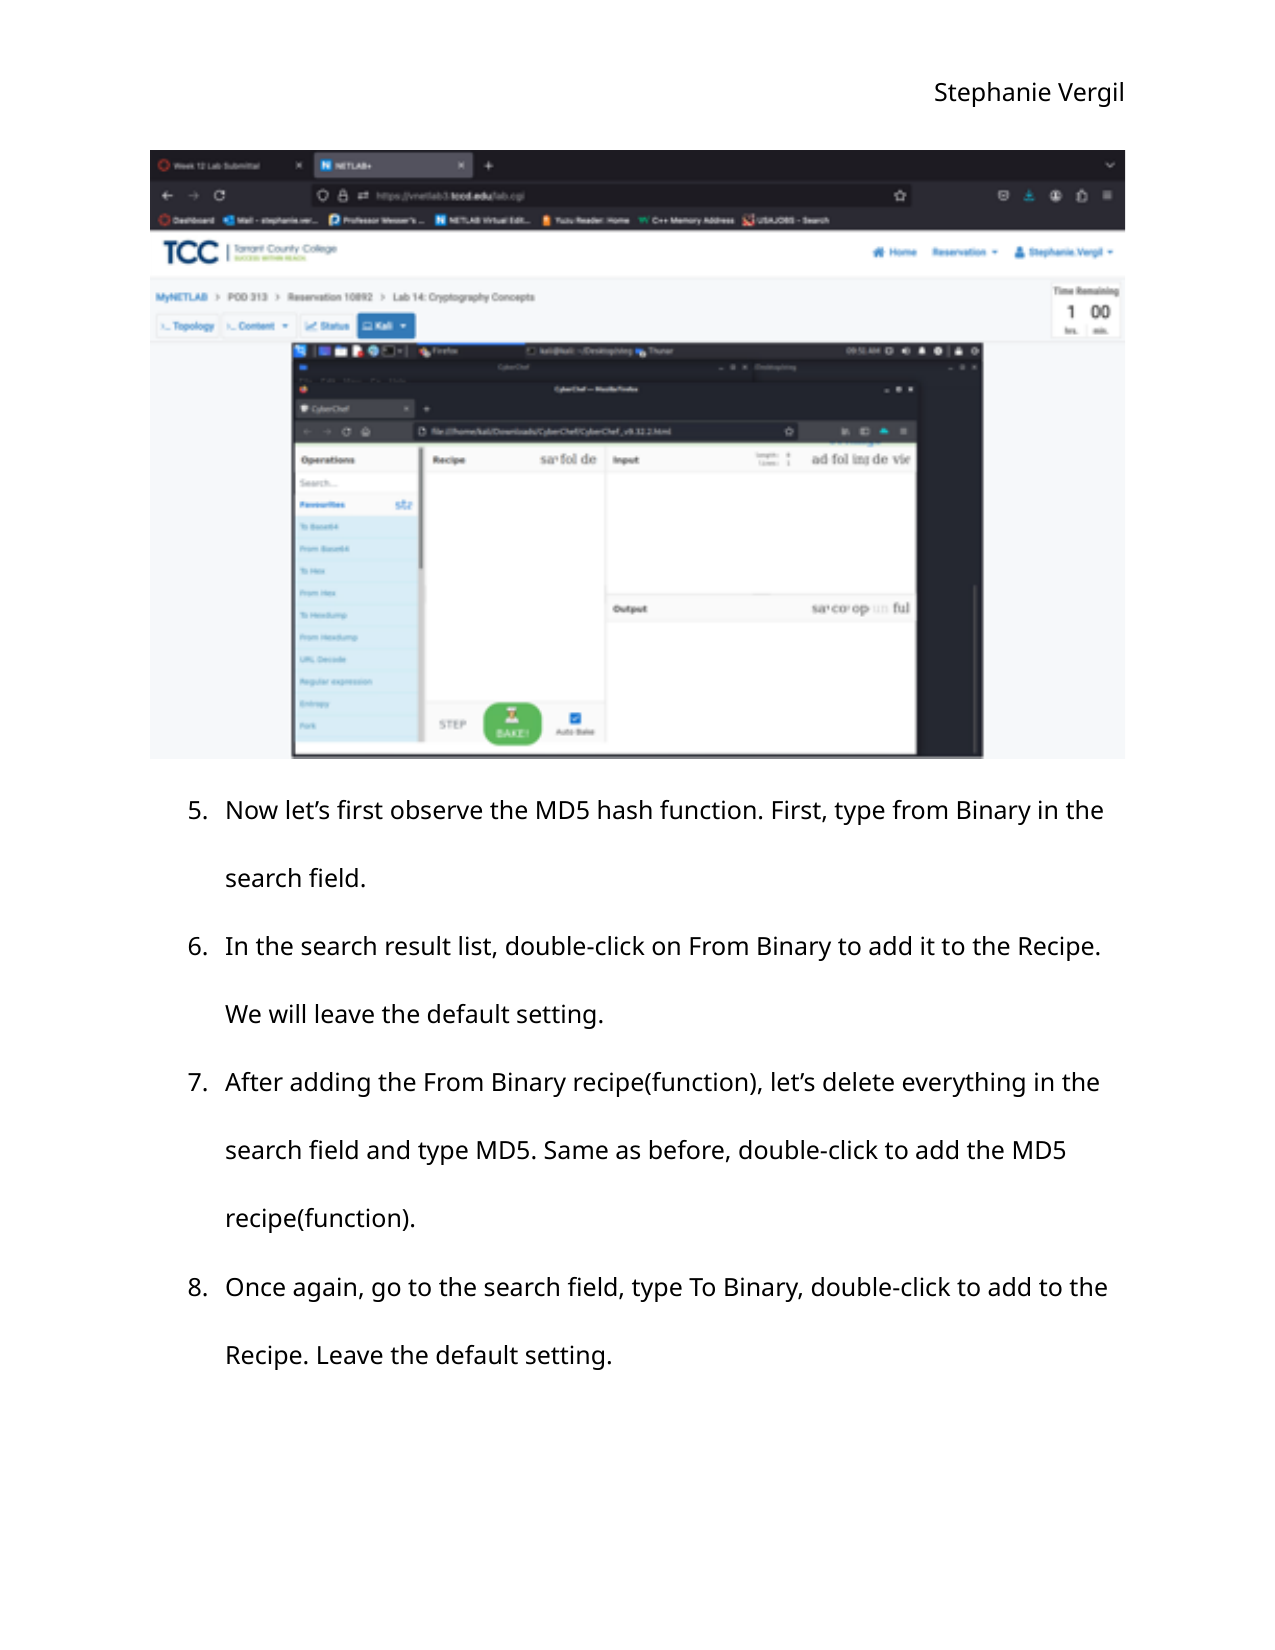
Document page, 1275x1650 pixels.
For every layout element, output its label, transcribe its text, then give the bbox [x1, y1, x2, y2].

list In the search result list, double-click on From Binary to add it to the Recipe. We will leave the default setting. [187, 929, 1125, 1031]
list After adding the From Binary recipe(function), let’s delete everything in the search field and type MD5. Same as before, double-click to add the MD5 recipe(function). [187, 1065, 1125, 1235]
picture [150, 150, 1125, 759]
list Now let’s first observe the MD5 hash function. First, type from Binary in the search field. [187, 792, 1125, 894]
list Once again, go to the search field, type To Binary, double-click to add to the Recipe. Leave the default setting. [187, 1269, 1125, 1371]
